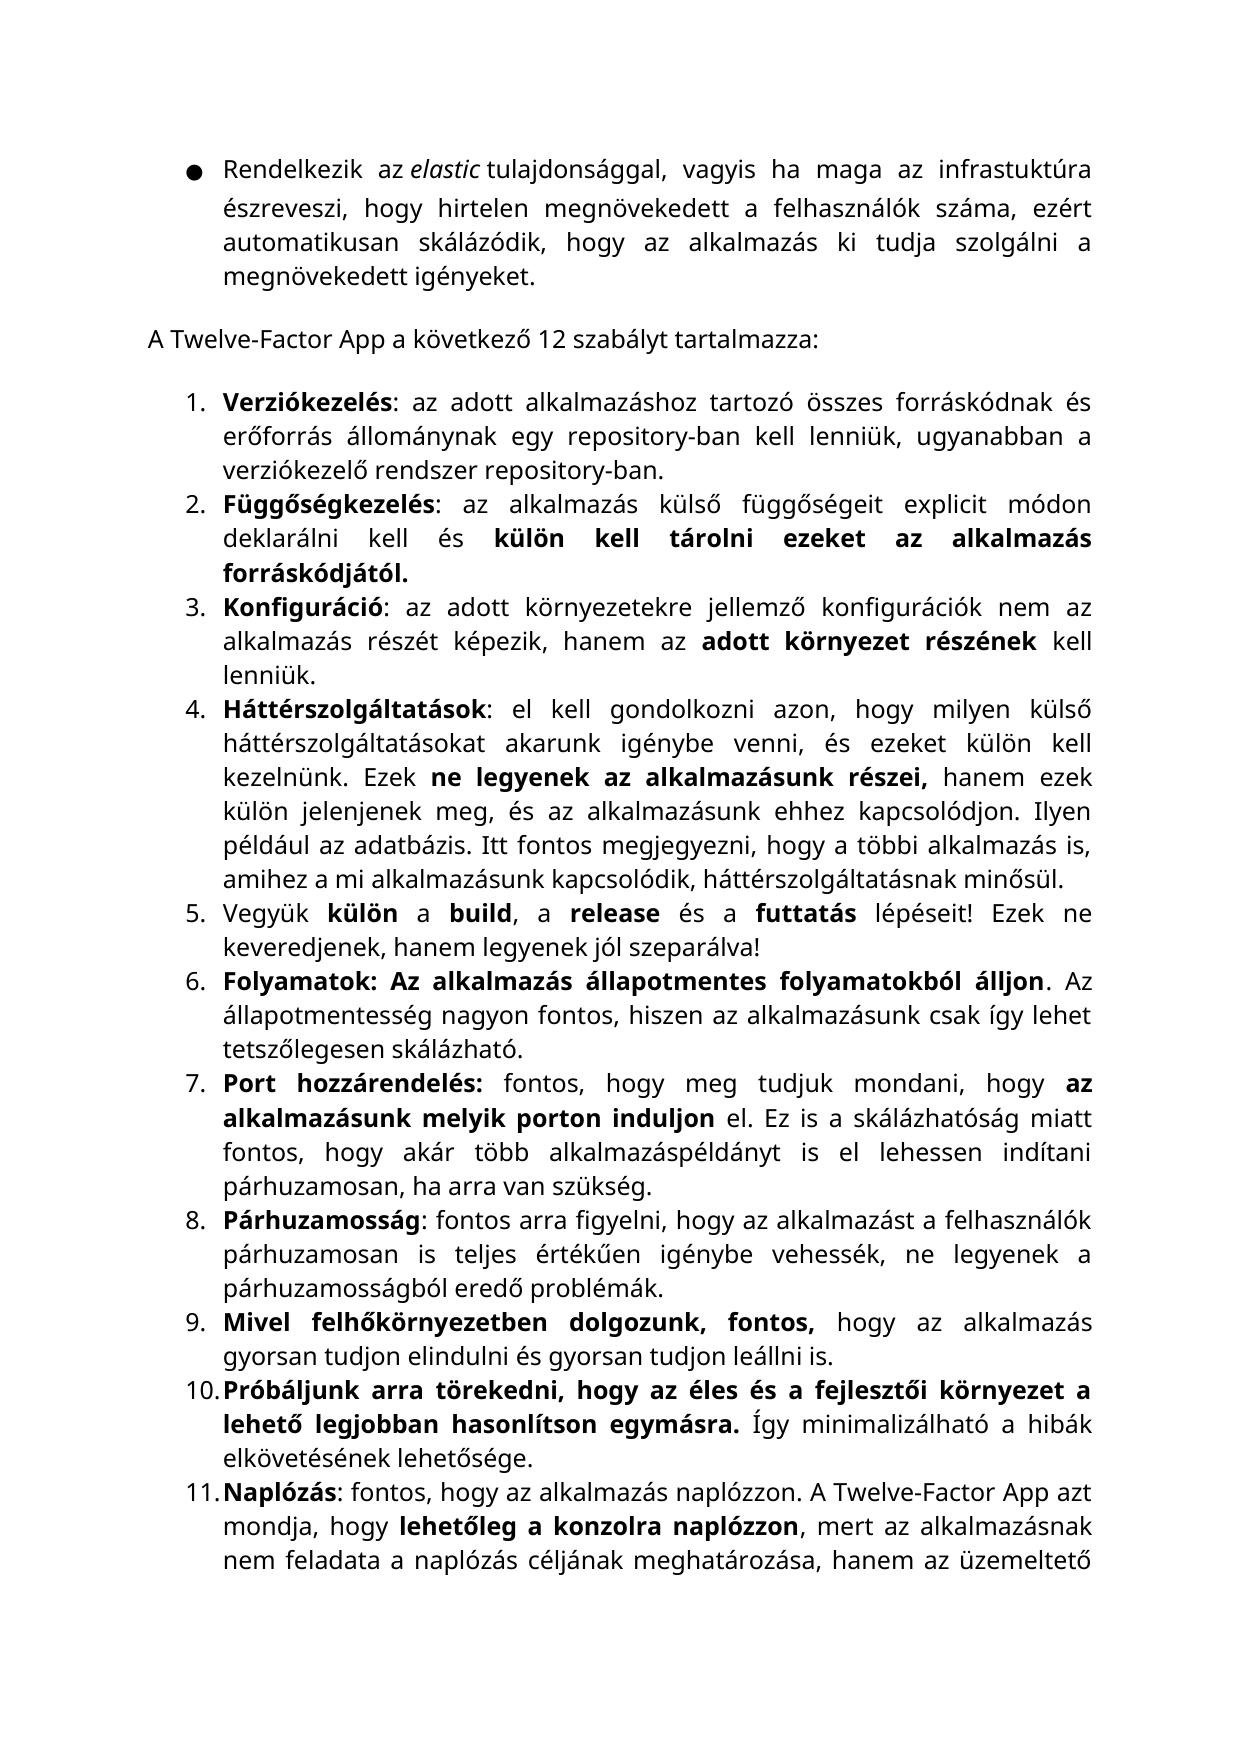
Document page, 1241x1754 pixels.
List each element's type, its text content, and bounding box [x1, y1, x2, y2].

list Próbáljunk arra törekedni, hogy az éles és a fejlesztői környezet a lehető legjobban hasonlítson egymásra. Így minimalizálható a hibák elkövetésének lehetősége. [185, 1373, 1093, 1475]
list Mivel felhőkörnyezetben dolgozunk, fontos, hogy az alkalmazás gyorsan tudjon elindulni és gyorsan tudjon leállni is. [185, 1304, 1093, 1373]
list Rendelkezik az elastic tulajdonsággal, vagyis ha maga az infrastuktúra észreveszi, hogy hirtelen megnövekedett a felhasználók száma, ezért automatikusan skálázódik, hogy az alkalmazás ki tudja szolgálni a megnövekedett igényeket. [185, 148, 1093, 292]
list Függőségkezelés: az alkalmazás külső függőségeit explicit módon deklarálni kell és külön kell tárolni ezeket az alkalmazás forráskódjától. [185, 487, 1093, 589]
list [185, 1475, 1093, 1577]
list Háttérszolgáltatások: el kell gondolkozni azon, hogy milyen külső háttérszolgáltatásokat akarunk igénybe venni, és ezeket külön kell kezelnünk. Ezek ne legyenek az alkalmazásunk részei, hanem ezek külön jelenjenek meg, és az alkalmazásunk ehhez kapcsolódjon. Ilyen például az adatbázis. Itt fontos megjegyezni, hogy a többi alkalmazás is, amihez a mi alkalmazásunk kapcsolódik, háttérszolgáltatásnak minősül. [185, 691, 1093, 896]
list Vegyük külön a build, a release és a futtatás lépéseit! Ezek ne keveredjenek, hanem legyenek jól szeparálva! [185, 896, 1093, 964]
list Konfiguráció: az adott környezetekre jellemző konfigurációk nem az alkalmazás részét képezik, hanem az adott környezet részének kell lenniük. [185, 589, 1093, 691]
list Párhuzamosság: fontos arra figyelni, hogy az alkalmazást a felhasználók párhuzamosan is teljes értékűen igénybe vehessék, ne legyenek a párhuzamosságból eredő problémák. [185, 1202, 1093, 1304]
list Verziókezelés: az adott alkalmazáshoz tartozó összes forráskódnak és erőforrás állománynak egy repository-ban kell lenniük, ugyanabban a verziókezelő rendszer repository-ban. [185, 385, 1093, 487]
list Folyamatok: Az alkalmazás állapotmentes folyamatokból álljon. Az állapotmentesség nagyon fontos, hiszen az alkalmazásunk csak így lehet tetszőlegesen skálázható. [185, 964, 1093, 1066]
text A Twelve-Factor App a következő 12 szabályt tartalmazza: [148, 322, 1093, 356]
list Port hozzárendelés: fontos, hogy meg tudjuk mondani, hogy az alkalmazásunk melyik porton induljon el. Ez is a skálázhatóság miatt fontos, hogy akár több alkalmazáspéldányt is el lehessen indítani párhuzamosan, ha arra van szükség. [185, 1066, 1093, 1202]
